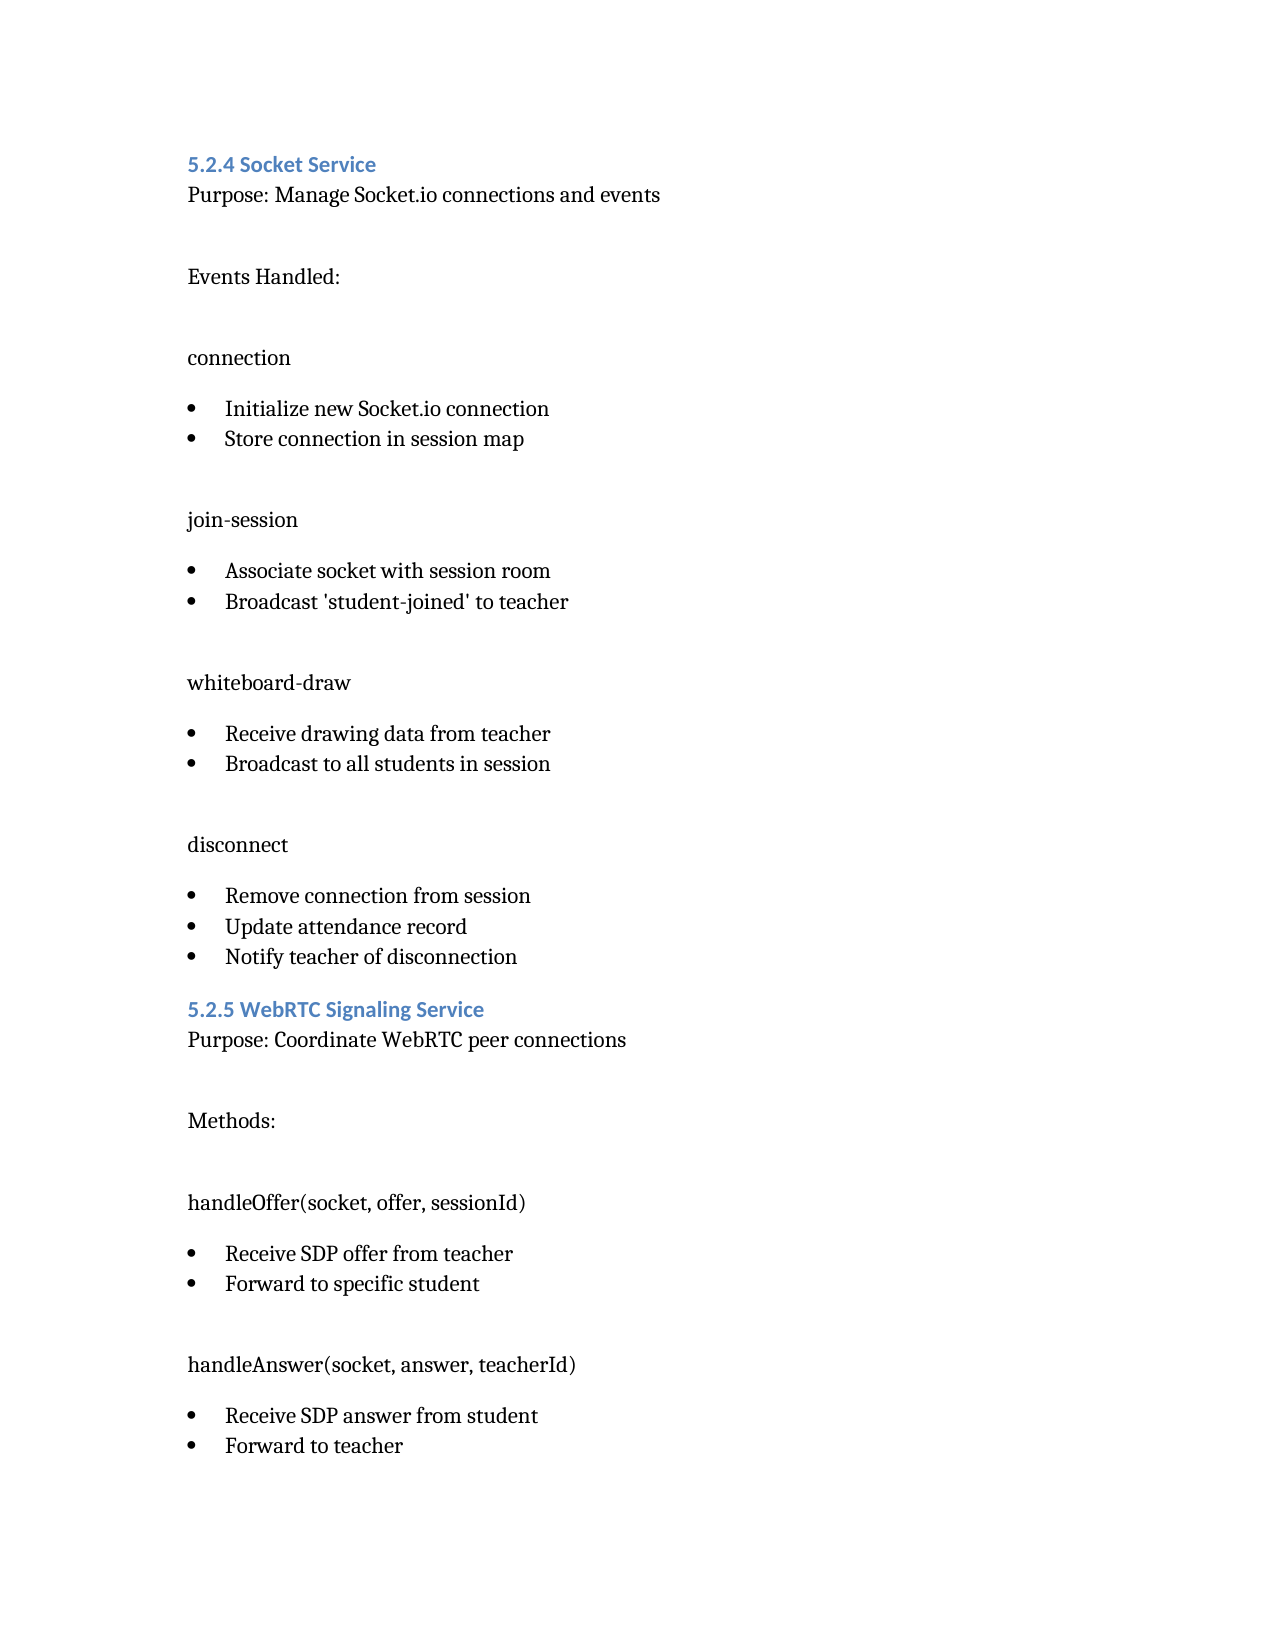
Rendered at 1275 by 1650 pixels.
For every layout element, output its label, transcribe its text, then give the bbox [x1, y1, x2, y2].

list Update attendance record [187, 913, 1087, 940]
list Forward to teacher [187, 1433, 1087, 1459]
text Methods: [187, 1078, 1087, 1134]
text connection [187, 314, 1087, 371]
text join-session [187, 477, 1087, 533]
text Purpose: Manage Socket.io connections and events [187, 182, 1087, 208]
list Store connection in session map [187, 426, 1087, 452]
list Remove connection from session [187, 883, 1087, 909]
list Notify teacher of disconnection [187, 944, 1087, 970]
subtitle 5.2.4 Socket Service [187, 150, 1087, 178]
text handleAnswer(socket, answer, teacherId) [187, 1322, 1087, 1378]
list Receive drawing data from teacher [187, 721, 1087, 747]
list Associate socket with session room [187, 558, 1087, 584]
text handleOffer(socket, offer, sessionId) [187, 1159, 1087, 1216]
text disconnect [187, 802, 1087, 858]
list Receive SDP answer from student [187, 1403, 1087, 1429]
list Broadcast to all students in session [187, 751, 1087, 777]
text Events Handled: [187, 233, 1087, 290]
list Initialize new Socket.io connection [187, 396, 1087, 422]
list Receive SDP offer from teacher [187, 1240, 1087, 1267]
subtitle 5.2.5 WebRTC Signaling Service [187, 995, 1087, 1023]
text Purpose: Coordinate WebRTC peer connections [187, 1027, 1087, 1053]
list Forward to specific student [187, 1271, 1087, 1297]
text whiteboard-draw [187, 639, 1087, 696]
list Broadcast 'student-joined' to teacher [187, 588, 1087, 615]
